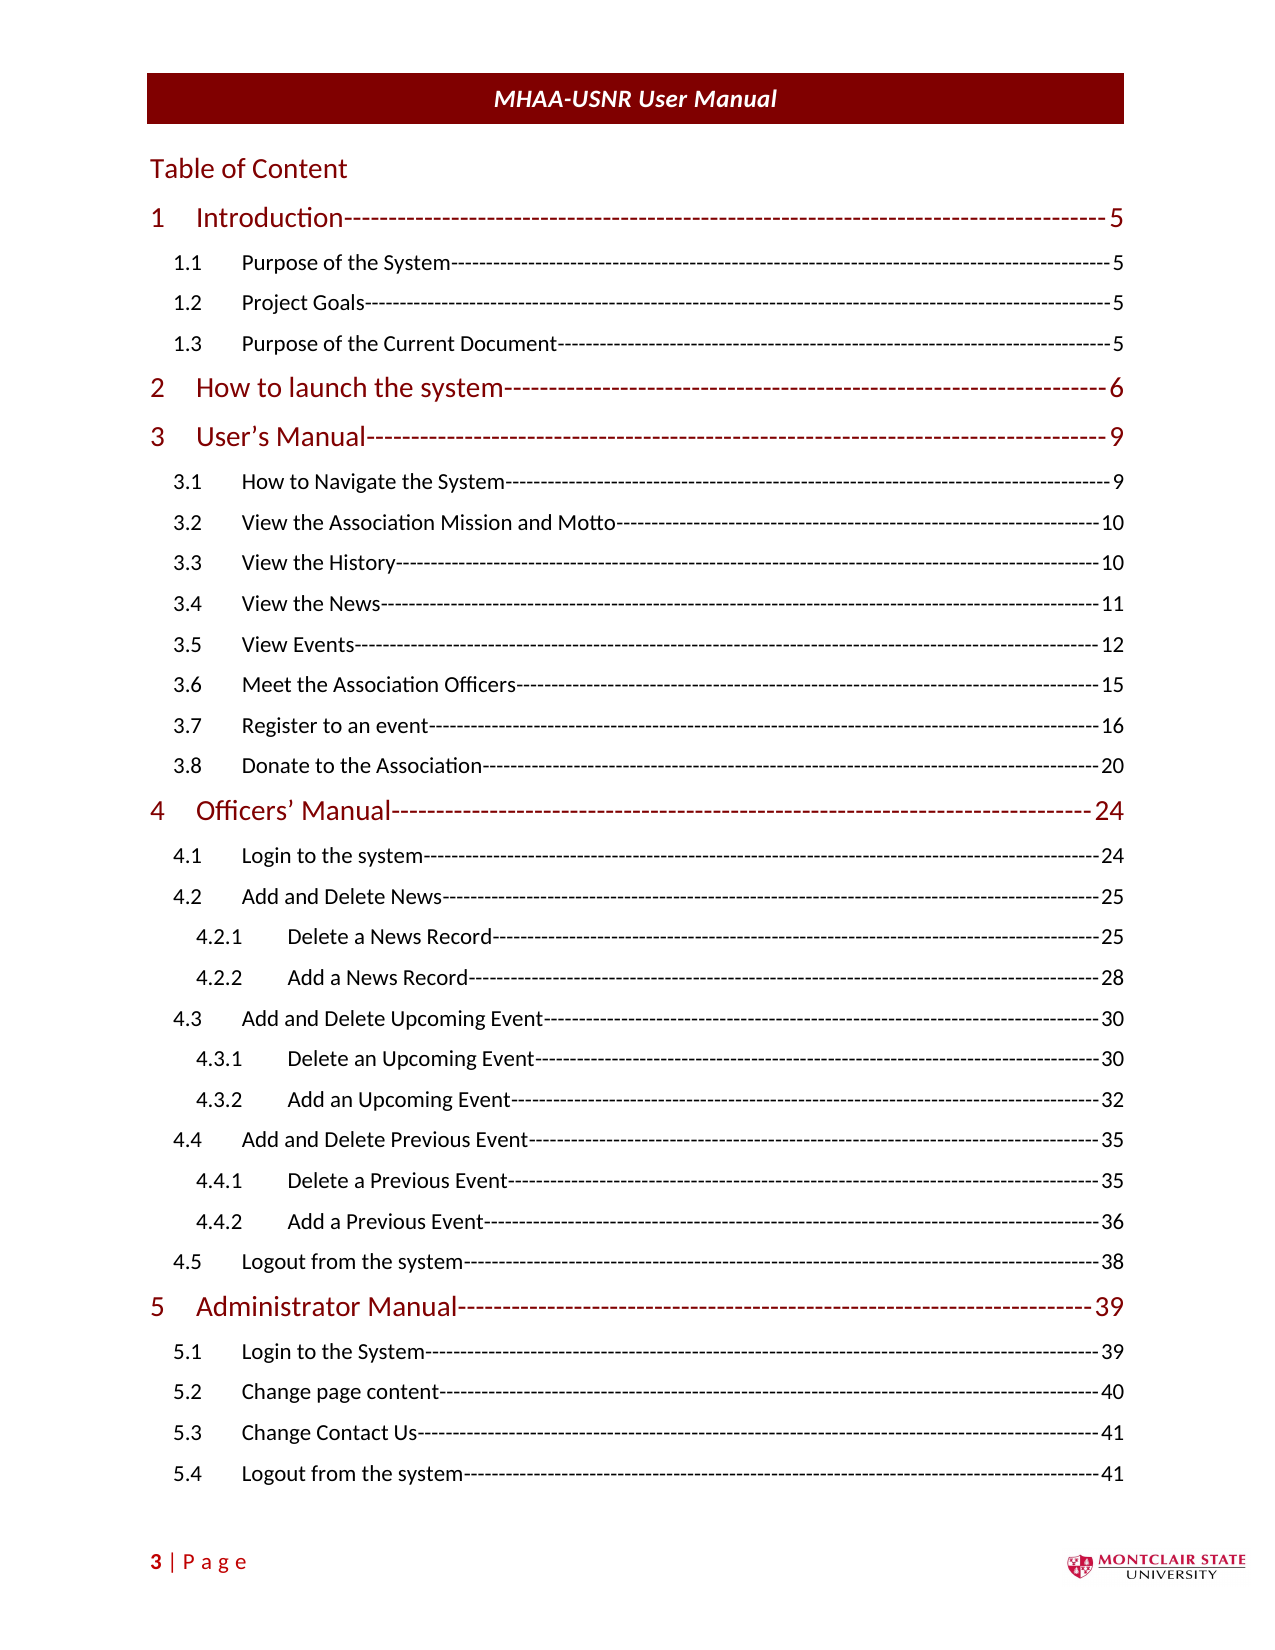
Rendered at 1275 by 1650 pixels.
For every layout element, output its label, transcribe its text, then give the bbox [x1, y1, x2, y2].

picture [1062, 1548, 1250, 1587]
text 3.6 Meet the Association Officers 15 [173, 670, 1125, 698]
text 4.3.1 Delete an Upcoming Event 30 [196, 1044, 1125, 1072]
text 3.8 Donate to the Association 20 [173, 752, 1125, 780]
text 1.1 Purpose of the System 5 [173, 248, 1125, 276]
text 3.3 View the History 10 [173, 548, 1125, 577]
text 5 Administrator Manual 39 [150, 1288, 1125, 1324]
text 5.4 Logout from the system 41 [173, 1459, 1125, 1487]
text 3.7 Register to an event 16 [173, 711, 1125, 739]
text 4.5 Logout from the system 38 [173, 1247, 1125, 1275]
text 5.2 Change page content 40 [173, 1377, 1125, 1406]
text 4.4 Add and Delete Previous Event 35 [173, 1126, 1125, 1153]
text 1 Introduction 5 [150, 199, 1125, 234]
text 3.2 View the Association Mission and Motto 10 [173, 508, 1125, 536]
text 4.4.1 Delete a Previous Event 35 [196, 1166, 1125, 1194]
text 4.4.2 Add a Previous Event 36 [196, 1207, 1125, 1235]
text 1.3 Purpose of the Current Document 5 [173, 329, 1125, 357]
text 3.1 How to Navigate the System 9 [173, 467, 1125, 495]
text 3 User’s Manual 9 [150, 418, 1125, 454]
text 5.1 Login to the System 39 [173, 1337, 1125, 1365]
text 2 How to launch the system 6 [150, 369, 1125, 405]
text 5.3 Change Contact Us 41 [173, 1418, 1125, 1446]
text 4.3 Add and Delete Upcoming Event 30 [173, 1004, 1125, 1032]
text 1.2 Project Goals 5 [173, 288, 1125, 316]
text 4.1 Login to the system 24 [173, 841, 1125, 869]
text 3.5 View Events 12 [173, 630, 1125, 658]
text Table of Content [150, 150, 1125, 186]
text 4.3.2 Add an Upcoming Event 32 [196, 1085, 1125, 1113]
text 4 Officers’ Manual 24 [150, 792, 1125, 828]
text 4.2 Add and Delete News 25 [173, 882, 1125, 910]
text 3.4 View the News 11 [173, 589, 1125, 617]
text 4.2.2 Add a News Record 28 [196, 963, 1125, 991]
text 4.2.1 Delete a News Record 25 [196, 922, 1125, 950]
